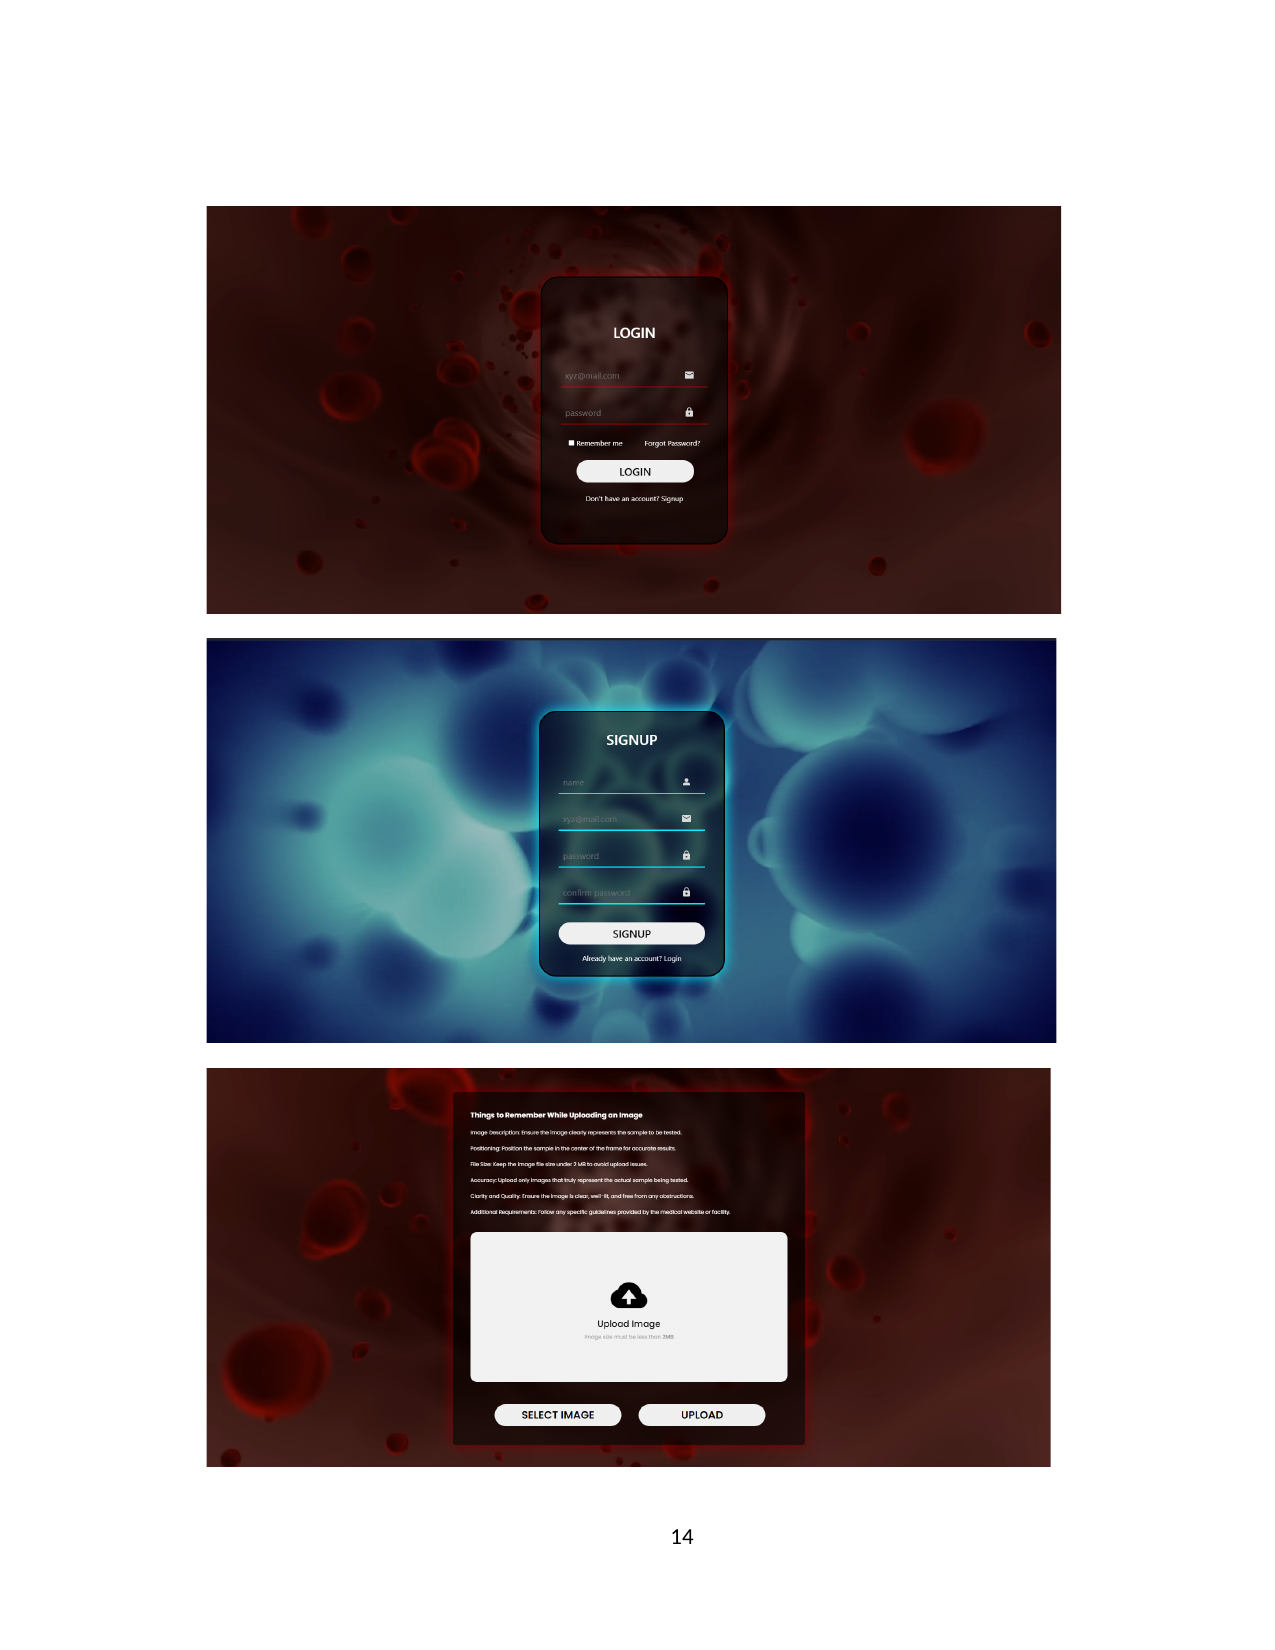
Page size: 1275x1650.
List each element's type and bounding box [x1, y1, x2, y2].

picture [206, 638, 1057, 1043]
picture [206, 206, 1062, 614]
picture [206, 1068, 1051, 1467]
